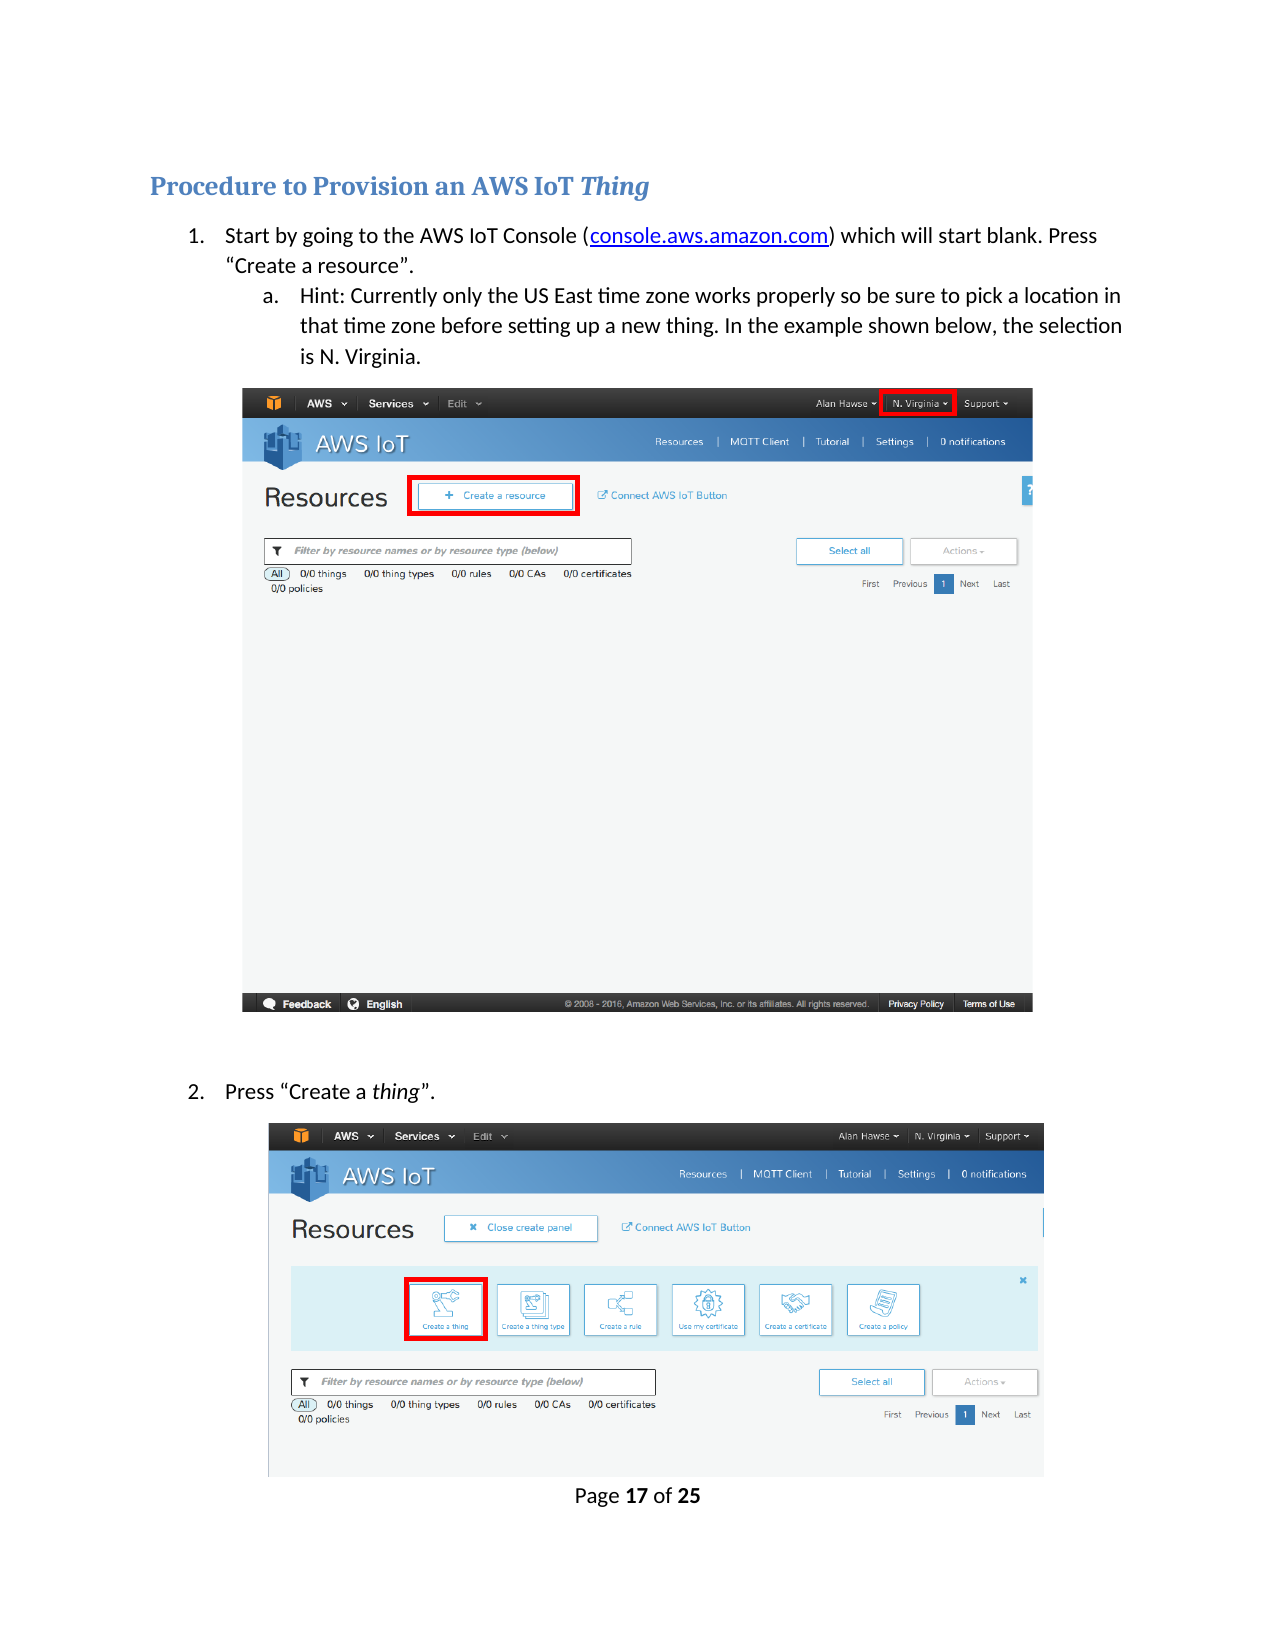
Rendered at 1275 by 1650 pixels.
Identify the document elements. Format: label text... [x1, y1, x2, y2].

list Hint: Currently only the US East time zone works properly so be sure to pick a location in that time zone before setting up a new thing. In the example shown below, the selection is N. Virginia. [262, 281, 1125, 370]
list Start by going to the AWS IoT Console (console.aws.amazon.com) which will start blank. Press “Create a resource”. [187, 221, 1125, 279]
picture [268, 1123, 1044, 1477]
subtitle Procedure to Provision an AWS IoT Thing [150, 171, 1125, 202]
list Press “Create a thing”. [187, 1077, 1125, 1105]
picture [242, 388, 1033, 1012]
